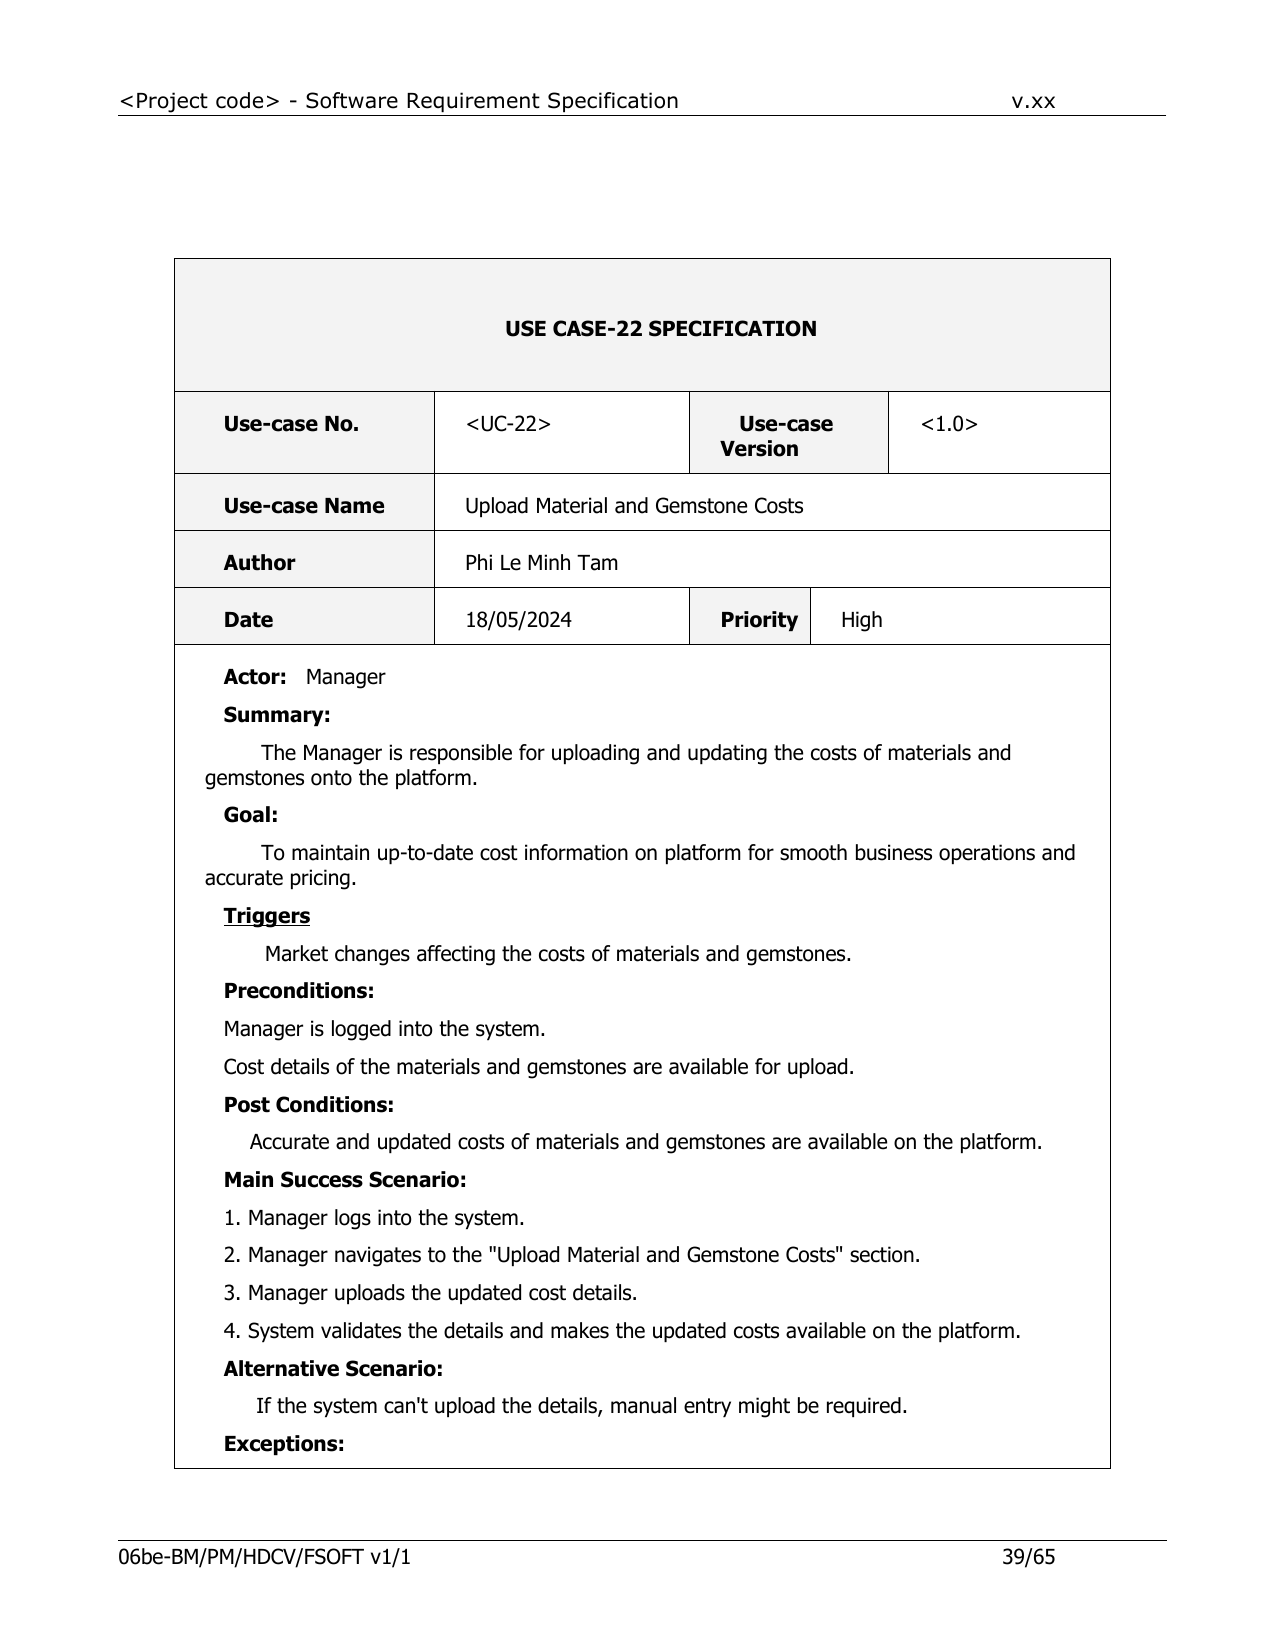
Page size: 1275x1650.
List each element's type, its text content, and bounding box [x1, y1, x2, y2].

table_cell Use-case Name [175, 474, 434, 530]
table_cell <UC-22> [435, 392, 689, 473]
table_cell Use-case Version [690, 392, 888, 473]
table_cell Use-case No. [175, 392, 434, 473]
table_cell Priority [690, 588, 810, 644]
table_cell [175, 645, 1110, 1468]
table_cell High [811, 588, 1110, 644]
table_cell Author [175, 531, 434, 587]
table_cell <1.0> [889, 392, 1110, 473]
table_header USE CASE-22 SPECIFICATION [175, 259, 1110, 391]
table_cell Date [175, 588, 434, 644]
table_cell Phi Le Minh Tam [435, 531, 1110, 587]
table_cell 18/05/2024 [435, 588, 689, 644]
table_cell Upload Material and Gemstone Costs [435, 474, 1110, 530]
